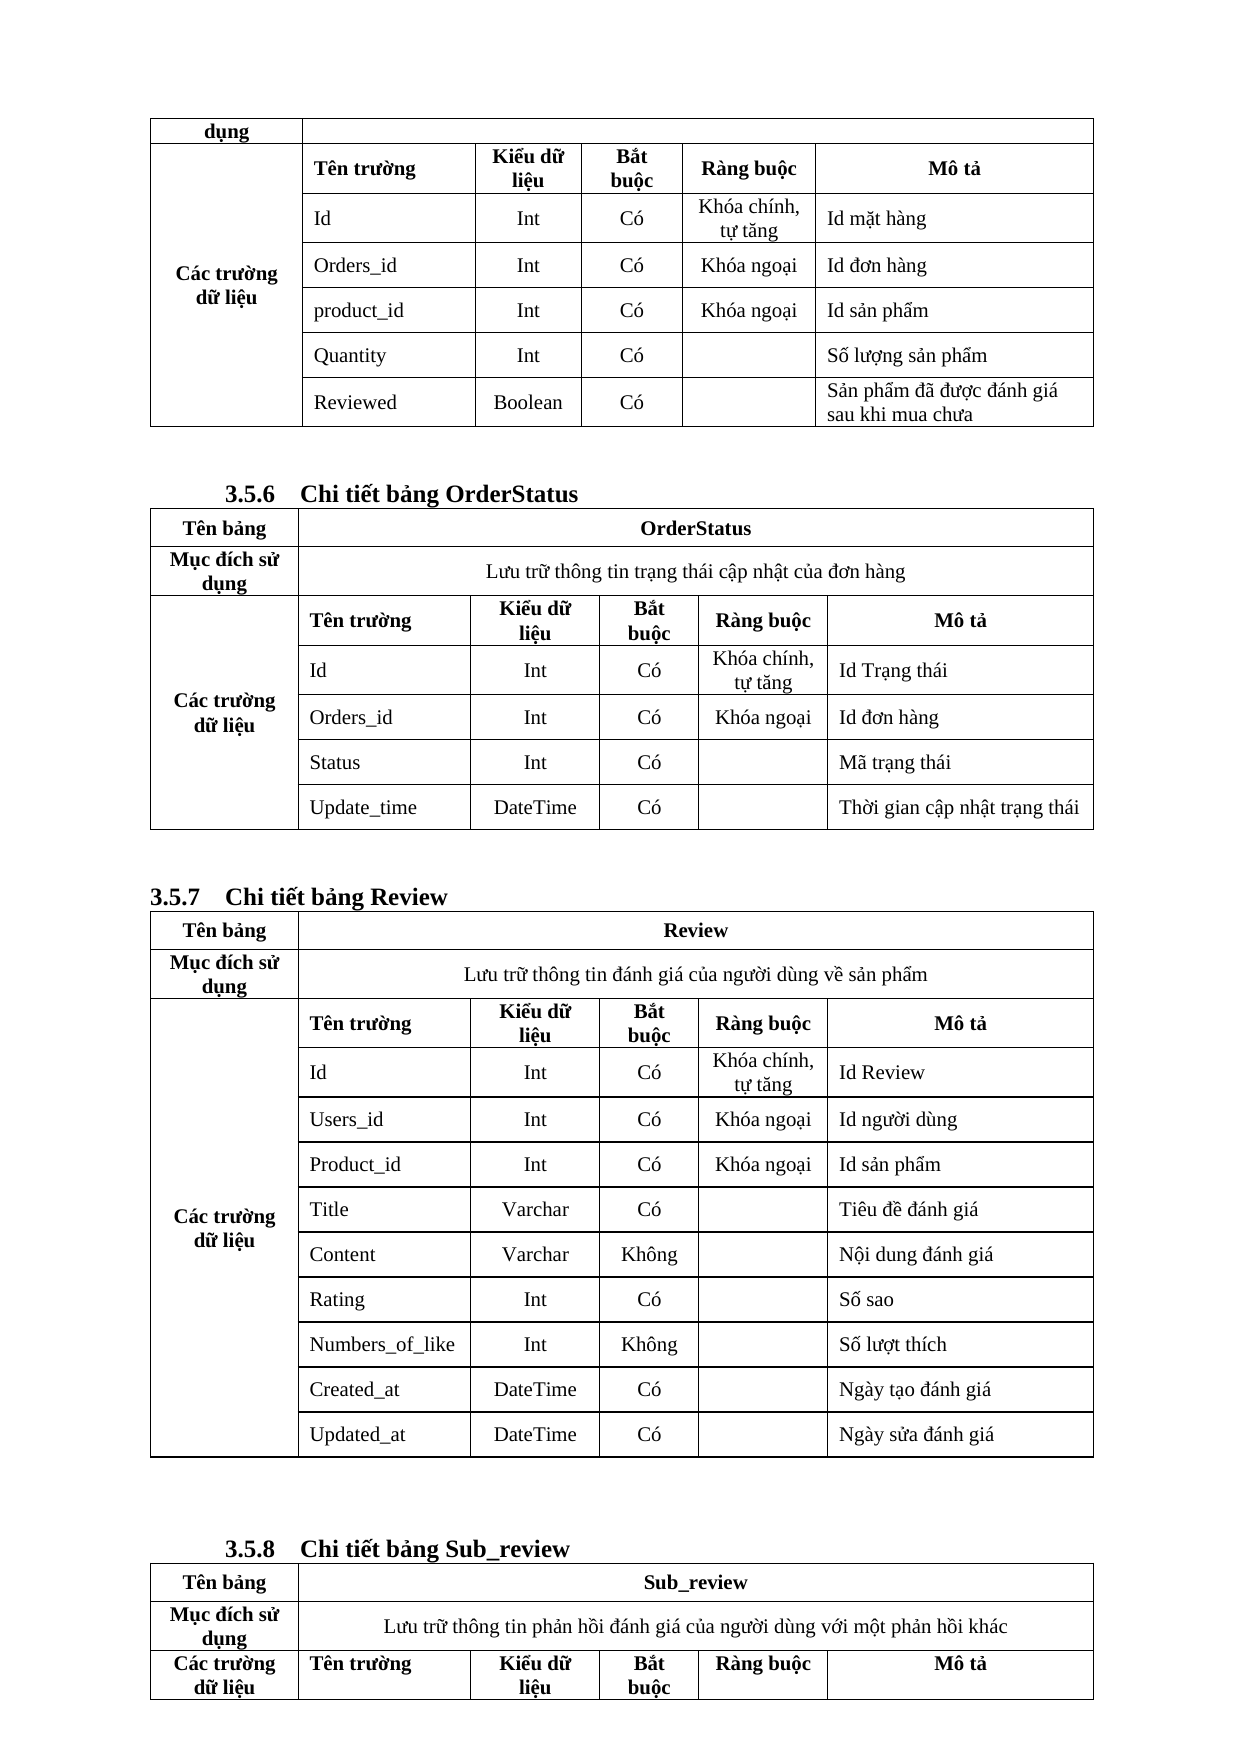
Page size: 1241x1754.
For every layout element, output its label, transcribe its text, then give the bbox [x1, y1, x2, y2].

table_cell Có [600, 1098, 698, 1141]
table_cell Kiểu dữ liệu [476, 144, 581, 192]
table_cell Khóa chính, tự tăng [699, 1048, 827, 1096]
table_cell DateTime [471, 1368, 599, 1411]
table_cell Có [600, 785, 698, 829]
table_cell Varchar [471, 1188, 599, 1231]
table_cell Int [471, 646, 599, 694]
table_cell Mục đích sử dụng [151, 547, 298, 595]
table_cell Mô tả [828, 999, 1093, 1047]
table_cell Mục đích sử dụng [151, 119, 302, 143]
table_cell Bắt buộc [600, 1651, 698, 1699]
table_cell Thời gian cập nhật trạng thái [828, 785, 1093, 829]
table_cell Số sao [828, 1278, 1093, 1321]
subtitle 3.5.8 Chi tiết bảng Sub_review [150, 1534, 1094, 1563]
table_cell Id Trạng thái [828, 646, 1093, 694]
table_cell Boolean [476, 378, 581, 426]
table_cell [699, 785, 827, 829]
table_cell Int [476, 288, 581, 332]
table_cell Có [600, 1188, 698, 1231]
table_cell Product_id [299, 1143, 470, 1186]
table_cell Users_id [299, 1098, 470, 1141]
table_header Sub_review [299, 1564, 1093, 1601]
table_cell Khóa chính, tự tăng [699, 646, 827, 694]
table_cell [699, 1368, 827, 1411]
table_cell Id mặt hàng [816, 194, 1093, 242]
table_cell Lưu trữ thông tin đánh giá của người dùng về sản phẩm [299, 950, 1093, 998]
table_cell Ràng buộc [699, 999, 827, 1047]
table_cell Orders_id [303, 243, 475, 287]
table_cell Int [471, 740, 599, 784]
table_cell product_id [303, 288, 475, 332]
table_cell Created_at [299, 1368, 470, 1411]
table_cell [699, 1278, 827, 1321]
table_cell Rating [299, 1278, 470, 1321]
table_cell [683, 333, 815, 377]
table_cell Nội dung đánh giá [828, 1233, 1093, 1276]
subtitle 3.5.6 Chi tiết bảng OrderStatus [150, 479, 1094, 508]
table_cell Lưu trữ thông tin phản hồi đánh giá của người dùng với một phản hồi khác [299, 1602, 1093, 1650]
table_cell Id [303, 194, 475, 242]
table_cell Mã trạng thái [828, 740, 1093, 784]
table_cell Có [600, 1413, 698, 1456]
table_cell Có [582, 378, 682, 426]
table_cell Có [582, 194, 682, 242]
table_cell Có [582, 333, 682, 377]
table_cell Khóa ngoại [699, 695, 827, 739]
table_cell Updated_at [299, 1413, 470, 1456]
table_cell Mô tả [828, 596, 1093, 644]
table_cell Tên trường [299, 596, 470, 644]
table_cell [699, 1323, 827, 1366]
table_cell Khóa ngoại [699, 1098, 827, 1141]
table_cell Kiểu dữ liệu [471, 999, 599, 1047]
table_cell Ràng buộc [699, 596, 827, 644]
table_cell Có [600, 695, 698, 739]
table_cell Có [600, 1143, 698, 1186]
table_cell Tên trường [299, 999, 470, 1047]
table_cell Có [600, 646, 698, 694]
table_cell Bắt buộc [582, 144, 682, 192]
table_cell Các trường dữ liệu [151, 144, 302, 426]
table_cell Khóa chính, tự tăng [683, 194, 815, 242]
table_cell Content [299, 1233, 470, 1276]
table_cell Khóa ngoại [683, 288, 815, 332]
table_cell Id đơn hàng [828, 695, 1093, 739]
table_cell Id người dùng [828, 1098, 1093, 1141]
table_cell Int [471, 1143, 599, 1186]
table_cell Các trường dữ liệu [151, 596, 298, 829]
table_header Tên bảng [151, 1564, 298, 1601]
table_cell Int [476, 194, 581, 242]
table_cell Ràng buộc [683, 144, 815, 192]
table_cell Số lượng sản phẩm [816, 333, 1093, 377]
table_cell Có [600, 740, 698, 784]
table_cell [699, 740, 827, 784]
table_cell DateTime [471, 785, 599, 829]
table_cell Lưu trữ thông tin trạng thái cập nhật của đơn hàng [299, 547, 1093, 595]
table_cell Id [299, 1048, 470, 1096]
table_cell Int [471, 695, 599, 739]
table_cell [699, 1188, 827, 1231]
table_cell Có [600, 1278, 698, 1321]
table_cell Có [600, 1368, 698, 1411]
table_cell Reviewed [303, 378, 475, 426]
table_cell Sản phẩm đã được đánh giá sau khi mua chưa [816, 378, 1093, 426]
table_cell Id sản phẩm [816, 288, 1093, 332]
table_cell Khóa ngoại [699, 1143, 827, 1186]
table_cell Varchar [471, 1233, 599, 1276]
table_cell Bắt buộc [600, 596, 698, 644]
table_header Tên bảng [151, 509, 298, 546]
table_cell Id đơn hàng [816, 243, 1093, 287]
table_cell Các trường dữ liệu [151, 999, 298, 1456]
table_cell Update_time [299, 785, 470, 829]
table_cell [303, 119, 1093, 143]
table_cell Id Review [828, 1048, 1093, 1096]
table_cell Int [471, 1323, 599, 1366]
table_header OrderStatus [299, 509, 1093, 546]
table_cell Id [299, 646, 470, 694]
table_cell [683, 378, 815, 426]
table_cell Ràng buộc [699, 1651, 827, 1699]
table_cell [699, 1233, 827, 1276]
table_cell Khóa ngoại [683, 243, 815, 287]
table_cell Numbers_of_like [299, 1323, 470, 1366]
table_header Tên bảng [151, 912, 298, 949]
table_cell Số lượt thích [828, 1323, 1093, 1366]
table_cell Mô tả [828, 1651, 1093, 1699]
table_cell Có [600, 1048, 698, 1096]
table_cell Tiêu đề đánh giá [828, 1188, 1093, 1231]
table_cell Int [476, 243, 581, 287]
table_cell Mục đích sử dụng [151, 950, 298, 998]
table_cell Id sản phẩm [828, 1143, 1093, 1186]
table_cell Quantity [303, 333, 475, 377]
table_cell DateTime [471, 1413, 599, 1456]
table_cell Kiểu dữ liệu [471, 596, 599, 644]
table_cell Các trường dữ liệu [151, 1651, 298, 1699]
table_cell Tên trường [303, 144, 475, 192]
table_cell Int [471, 1098, 599, 1141]
subtitle 3.5.7 Chi tiết bảng Review [150, 882, 1094, 911]
table_cell Title [299, 1188, 470, 1231]
table_cell Có [582, 243, 682, 287]
table_cell Ngày sửa đánh giá [828, 1413, 1093, 1456]
table_cell Tên trường [299, 1651, 470, 1699]
table_cell Mô tả [816, 144, 1093, 192]
table_cell Ngày tạo đánh giá [828, 1368, 1093, 1411]
table_cell Status [299, 740, 470, 784]
table_cell [699, 1413, 827, 1456]
table_cell Orders_id [299, 695, 470, 739]
table_cell Không [600, 1323, 698, 1366]
table_cell Int [476, 333, 581, 377]
table_cell Int [471, 1048, 599, 1096]
table_cell Kiểu dữ liệu [471, 1651, 599, 1699]
table_cell Mục đích sử dụng [151, 1602, 298, 1650]
table_header Review [299, 912, 1093, 949]
table_cell Bắt buộc [600, 999, 698, 1047]
table_cell Không [600, 1233, 698, 1276]
table_cell Có [582, 288, 682, 332]
table_cell Int [471, 1278, 599, 1321]
